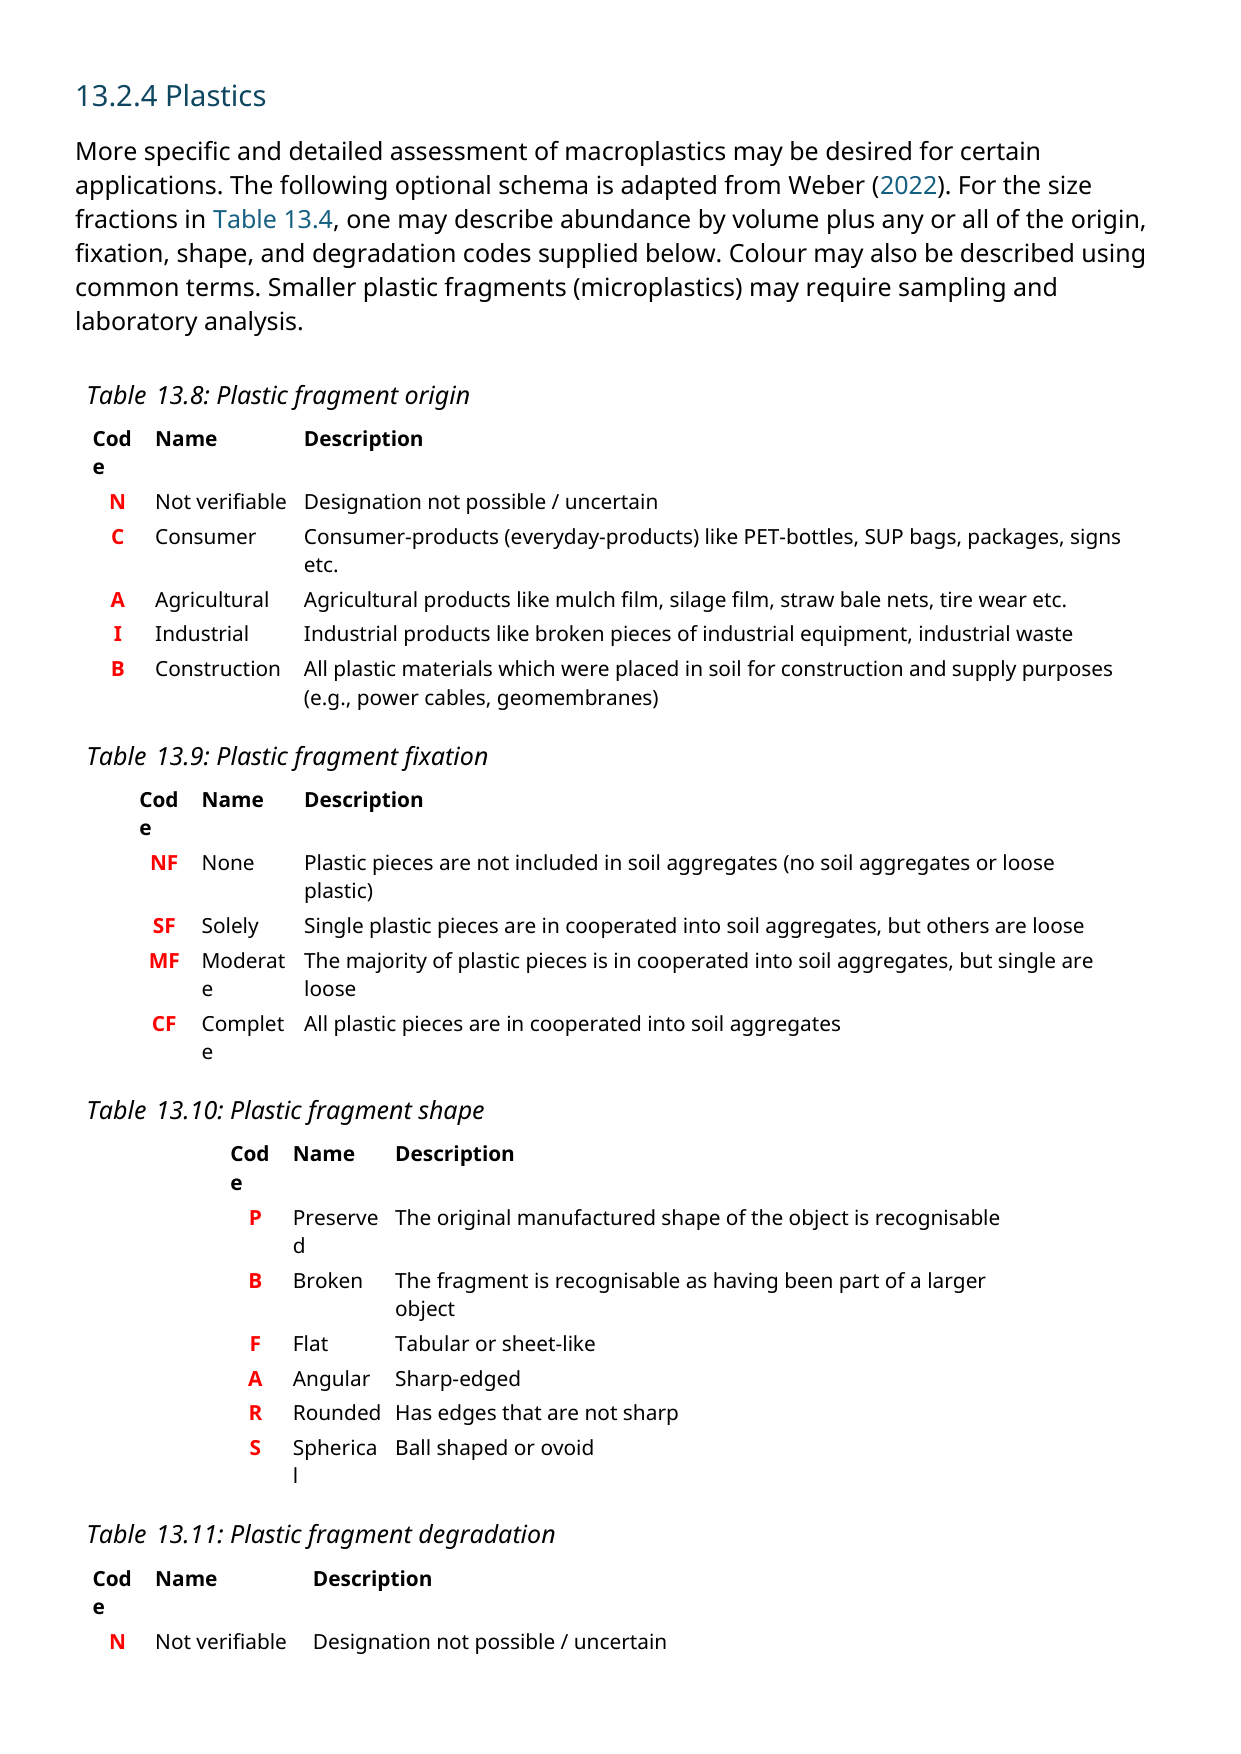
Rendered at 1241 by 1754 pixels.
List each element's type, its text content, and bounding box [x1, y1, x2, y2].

subtitle 13.2.4 Plastics [75, 75, 1165, 115]
table_header Table 13.8: Plastic fragment origin [75, 357, 1165, 717]
table_cell Table 13.9: Plastic fragment fixation [75, 718, 1165, 1072]
text More specific and detailed assessment of macroplastics may be desired for certain applications. The following optional schema is adapted from Weber (2022). For the size fractions in Table 13.4, one may describe abundance by volume plus any or all of the origin, fixation, shape, and degradation codes supplied below. Colour may also be described using common terms. Smaller plastic fragments (microplastics) may require sampling and laboratory analysis. [75, 133, 1165, 338]
table_cell Table 13.10: Plastic fragment shape [75, 1072, 1165, 1496]
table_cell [75, 1496, 1165, 1661]
